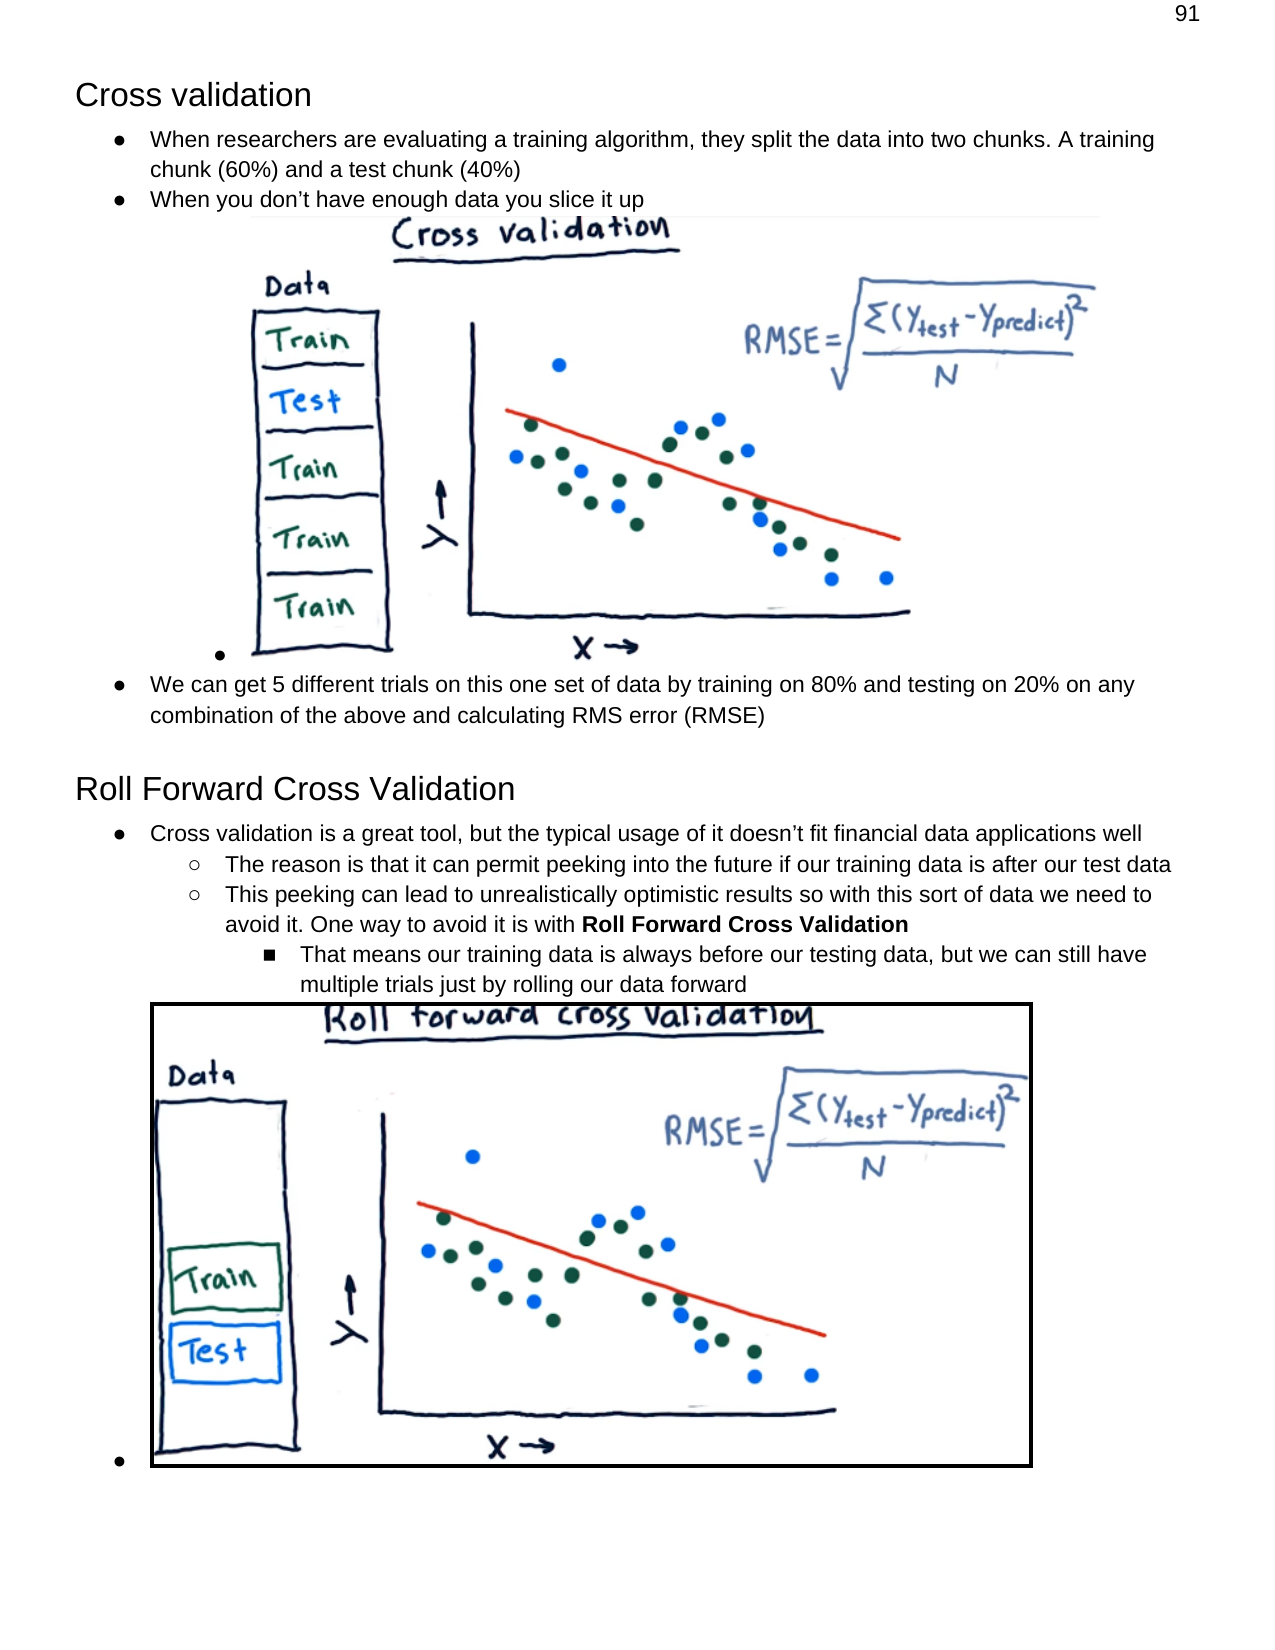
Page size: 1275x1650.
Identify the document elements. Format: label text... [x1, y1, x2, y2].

list When researchers are evaluating a training algorithm, they split the data into two chunks. A training chunk (60%) and a test chunk (40%) [112, 126, 1200, 182]
list This peeking can lead to unrealistically optimistic results so with this sort of data we need to avoid it. One way to avoid it is with Roll Forward Cross Validation [187, 881, 1200, 937]
picture [250, 216, 1100, 663]
list The reason is that it can permit peeking into the future if our training data is after our test data [187, 851, 1200, 877]
picture [154, 1006, 1029, 1464]
list When you don’t have enough data you slice it up [112, 186, 1200, 213]
list Cross validation is a great tool, but the typical usage of it doesn’t fit financial data applications well [112, 820, 1200, 847]
subtitle Cross validation [75, 75, 1200, 113]
list We can get 5 different trials on this one set of data by training on 80% and testing on 20% on any combination of the above and calculating RMS error (RMSE) [112, 671, 1200, 728]
list That means our training data is always before our testing data, but we can still have multiple trials just by rolling our data forward [262, 941, 1200, 998]
subtitle Roll Forward Cross Validation [75, 769, 1200, 808]
